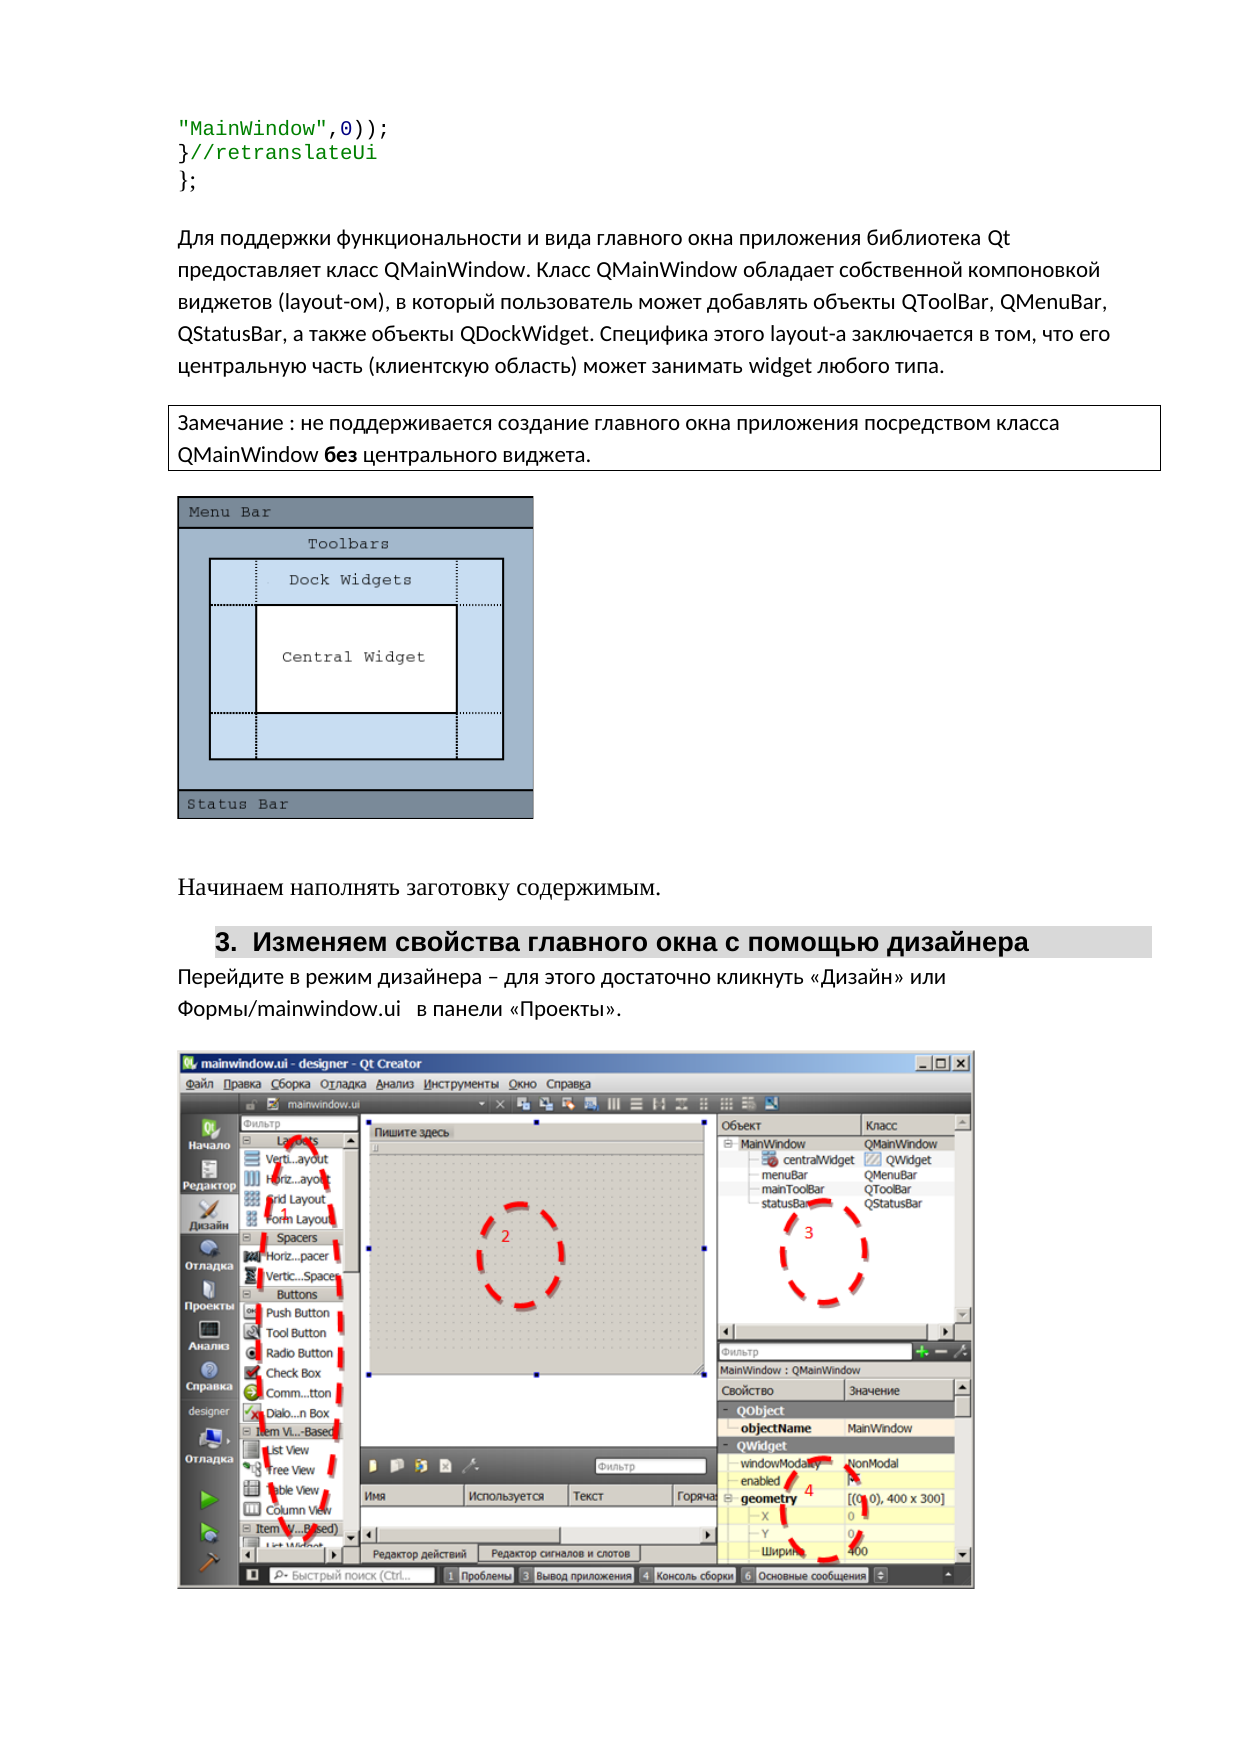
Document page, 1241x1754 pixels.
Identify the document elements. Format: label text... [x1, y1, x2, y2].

subtitle Изменяем свойства главного окна с помощью дизайнера [215, 926, 1152, 958]
picture [177, 496, 534, 819]
text Для поддержки функциональности и вида главного окна приложения библиотека Qt предоставляет класс QMainWindow. Класс QMainWindow обладает собственной компоновкой виджетов (layout-ом), в который пользователь может добавлять объекты QToolBar, QMenuBar, QStatusBar, а также объекты QDockWidget. Специфика этого layout-а заключается в том, что его центральную часть (клиентскую область) может занимать widget любого типа. [177, 223, 1152, 380]
text Замечание : не поддерживается создание главного окна приложения посредством класса QMainWindow без центрального виджета. [169, 406, 1160, 470]
text "MainWindow",0)); [177, 118, 1152, 142]
text }//retranslateUi [177, 142, 1152, 165]
text }; [177, 165, 1152, 194]
text Начинаем наполнять заготовку содержимым. [177, 872, 1152, 901]
picture [177, 1047, 977, 1589]
text Перейдите в режим дизайнера – для этого достаточно кликнуть «Дизайн» или Формы/mainwindow.ui в панели «Проекты». [177, 962, 1152, 1022]
